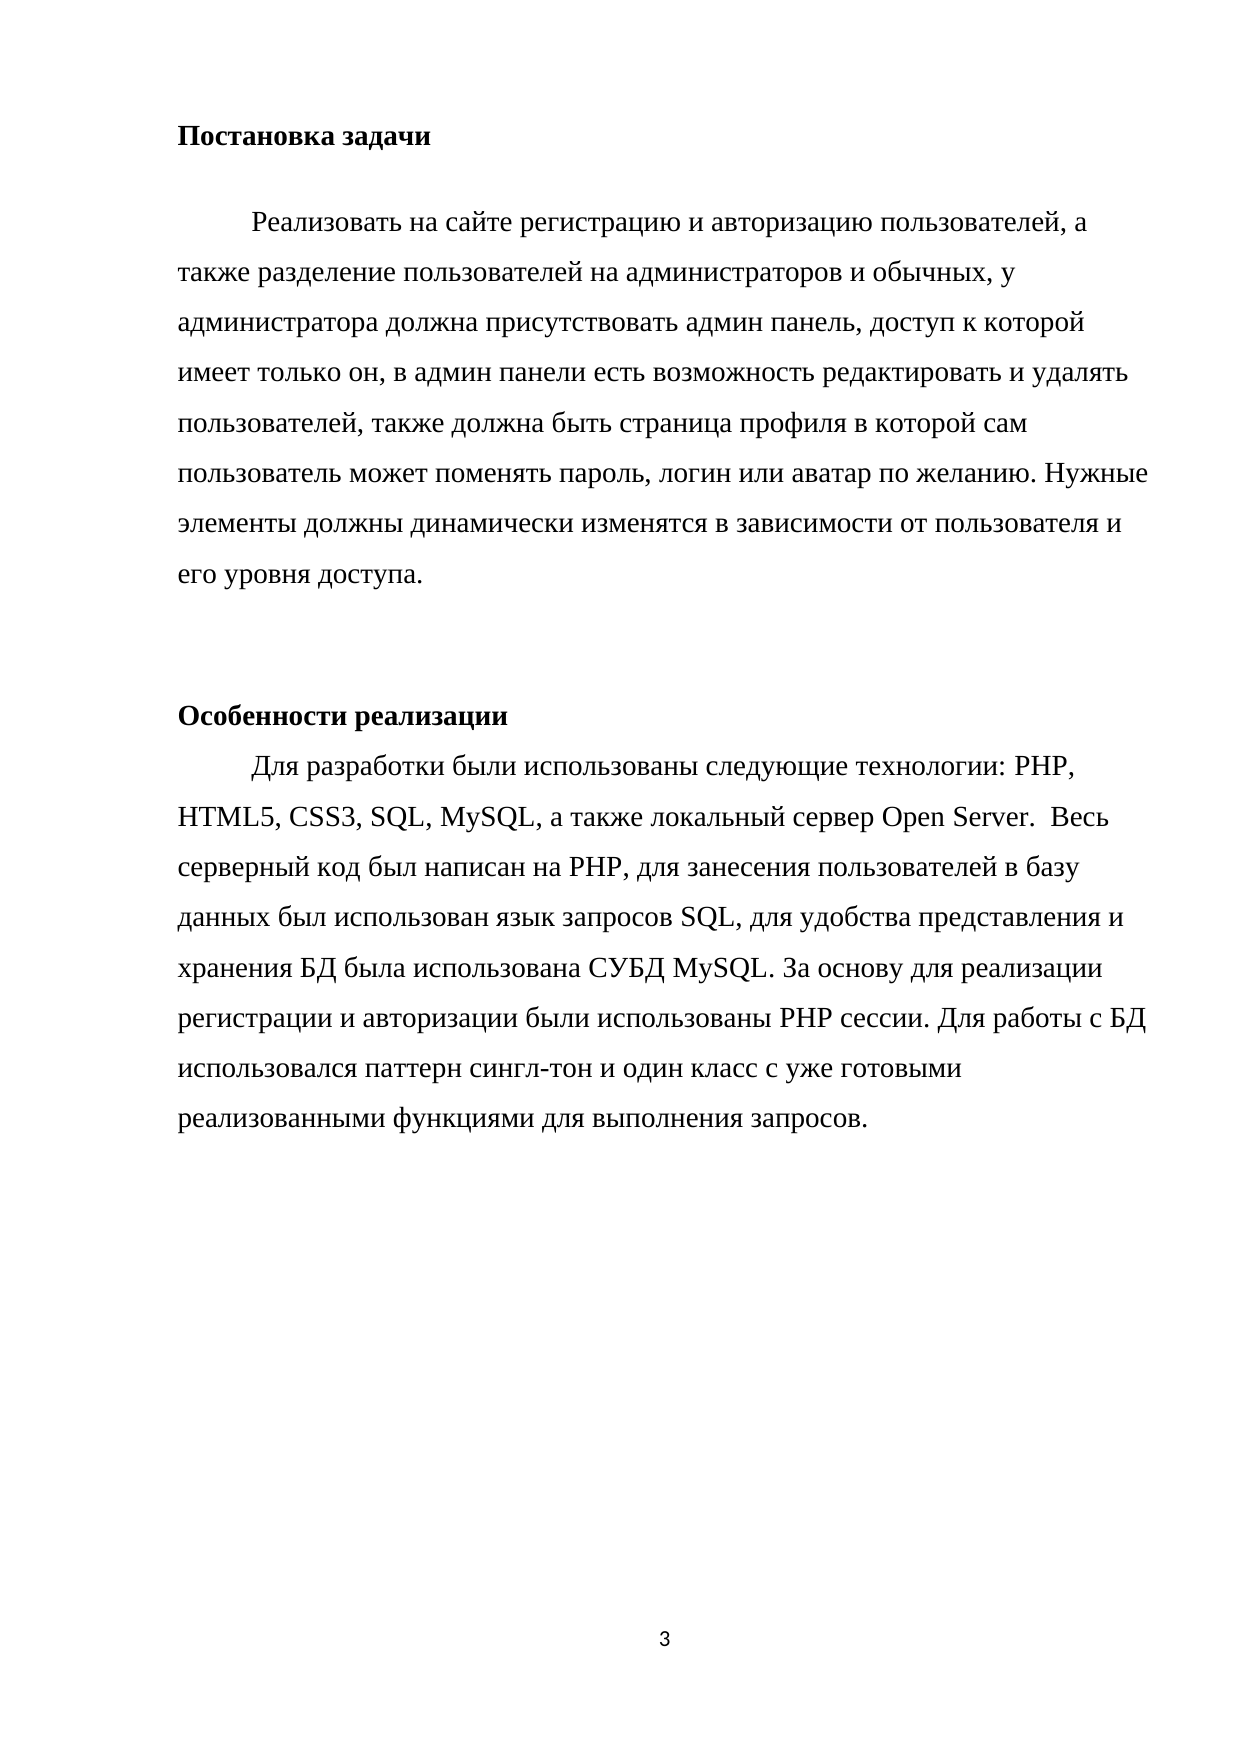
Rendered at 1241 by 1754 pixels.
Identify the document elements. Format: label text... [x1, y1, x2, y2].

text Для разработки были использованы следующие технологии: PHP, HTML5, CSS3, SQL, MySQL, а также локальный сервер Open Server. Весь серверный код был написан на PHP, для занесения пользователей в базу данных был использован язык запросов SQL, для удобства представления и хранения БД была использована СУБД MySQL. За основу для реализации регистрации и авторизации были использованы PHP сессии. Для работы с БД использовался паттерн сингл-тон и один класс с уже готовыми реализованными функциями для выполнения запросов. [177, 748, 1152, 1134]
subtitle Особенности реализации [177, 698, 1152, 732]
text Реализовать на сайте регистрацию и авторизацию пользователей, а также разделение пользователей на администраторов и обычных, у администратора должна присутствовать админ панель, доступ к которой имеет только он, в админ панели есть возможность редактировать и удалять пользователей, также должна быть страница профиля в которой сам пользователь может поменять пароль, логин или аватар по желанию. Нужные элементы должны динамически изменятся в зависимости от пользователя и его уровня доступа. [177, 153, 1152, 589]
subtitle Постановка задачи [177, 118, 1152, 152]
